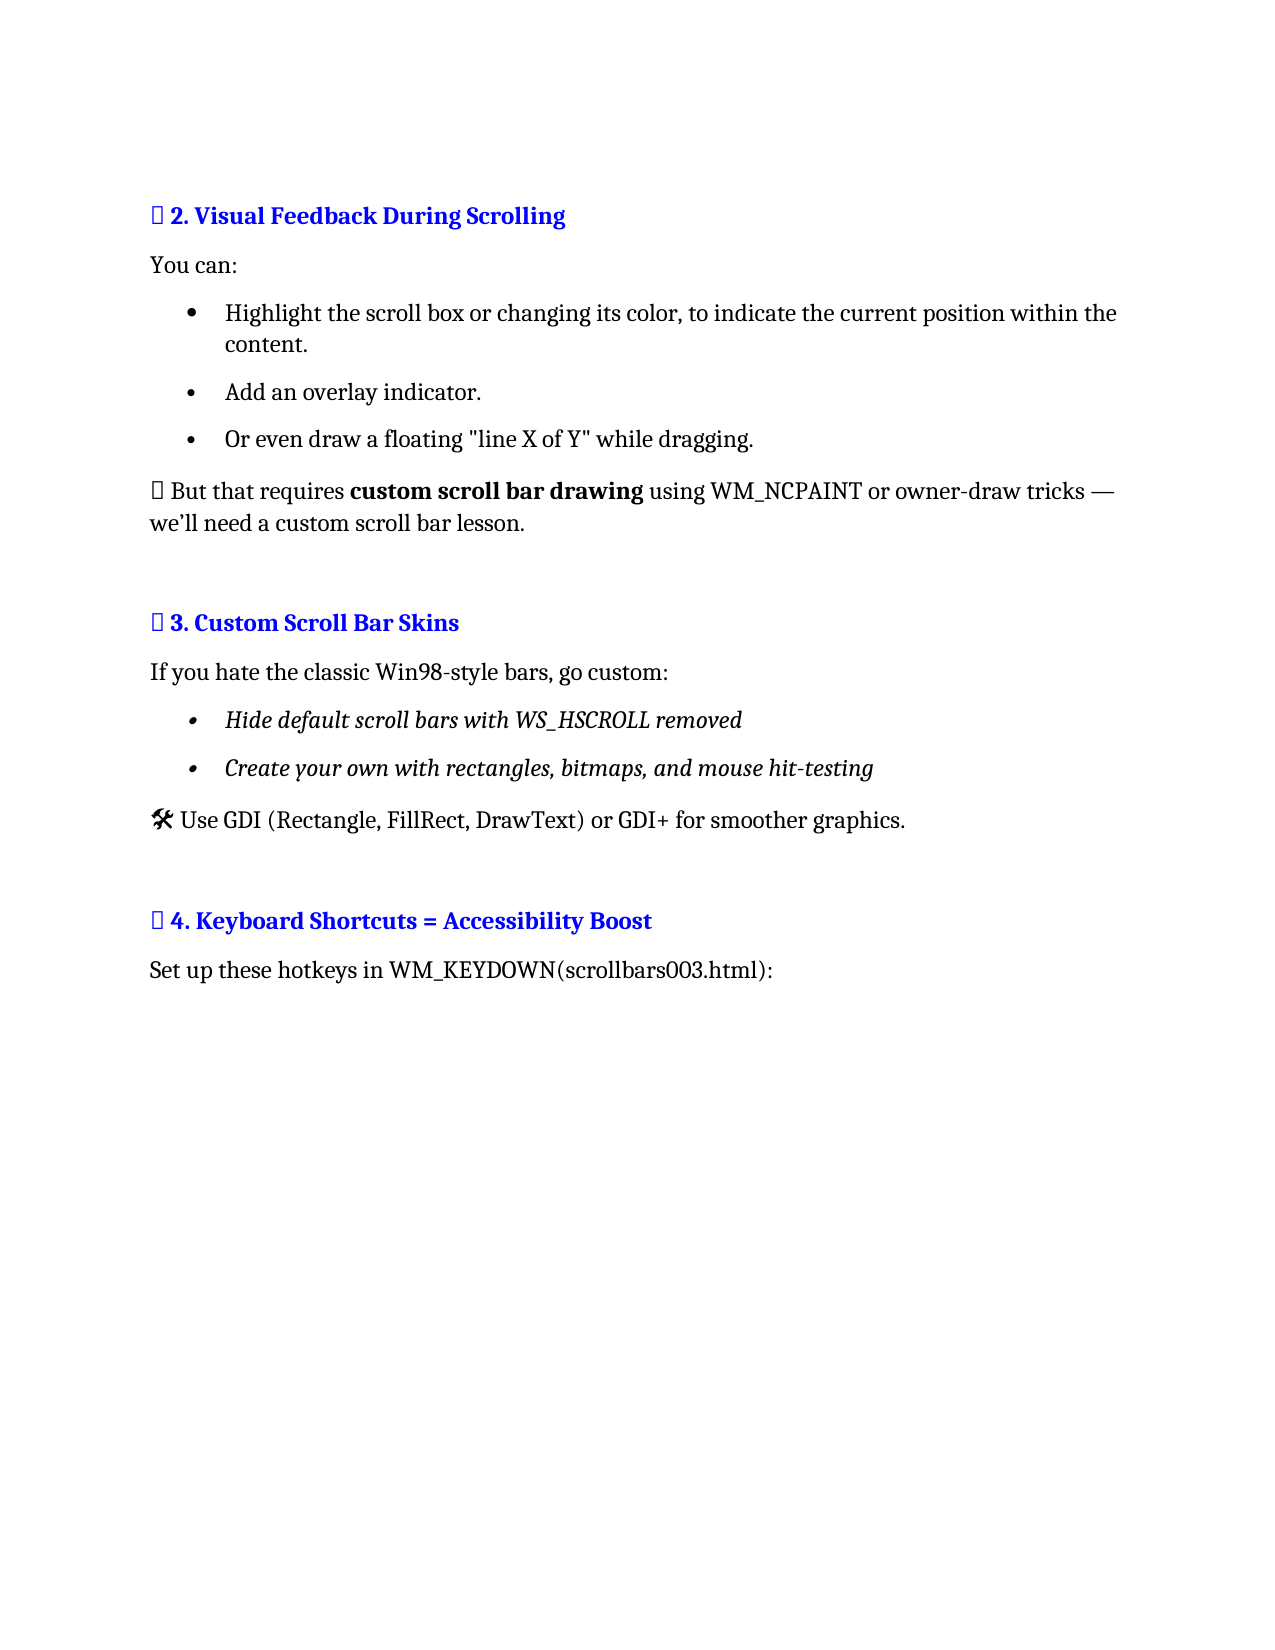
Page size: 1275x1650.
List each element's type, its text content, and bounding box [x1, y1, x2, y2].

text If you hate the classic Win98-style bars, go custom: [150, 658, 1125, 687]
text 💡 But that requires custom scroll bar drawing using WM_NCPAINT or owner-draw tricks — we’ll need a custom scroll bar lesson. [150, 473, 1125, 538]
text ✅ 2. Visual Feedback During Scrolling [150, 198, 1125, 232]
text Set up these hotkeys in WM_KEYDOWN(scrollbars003.html): [150, 956, 1125, 985]
text 🛠️ Use GDI (Rectangle, FillRect, DrawText) or GDI+ for smoother graphics. [150, 801, 1125, 835]
list Hide default scroll bars with WS_HSCROLL removed [187, 706, 1125, 735]
list Or even draw a floating "line X of Y" while dragging. [187, 425, 1125, 454]
text You can: [150, 251, 1125, 280]
list Create your own with rectangles, bitmaps, and mouse hit-testing [187, 754, 1125, 782]
text ✅ 4. Keyboard Shortcuts = Accessibility Boost [150, 902, 1125, 937]
text ✅ 3. Custom Scroll Bar Skins [150, 605, 1125, 639]
list Highlight the scroll box or changing its color, to indicate the current position within the content. [187, 299, 1125, 359]
list Add an overlay indicator. [187, 378, 1125, 406]
